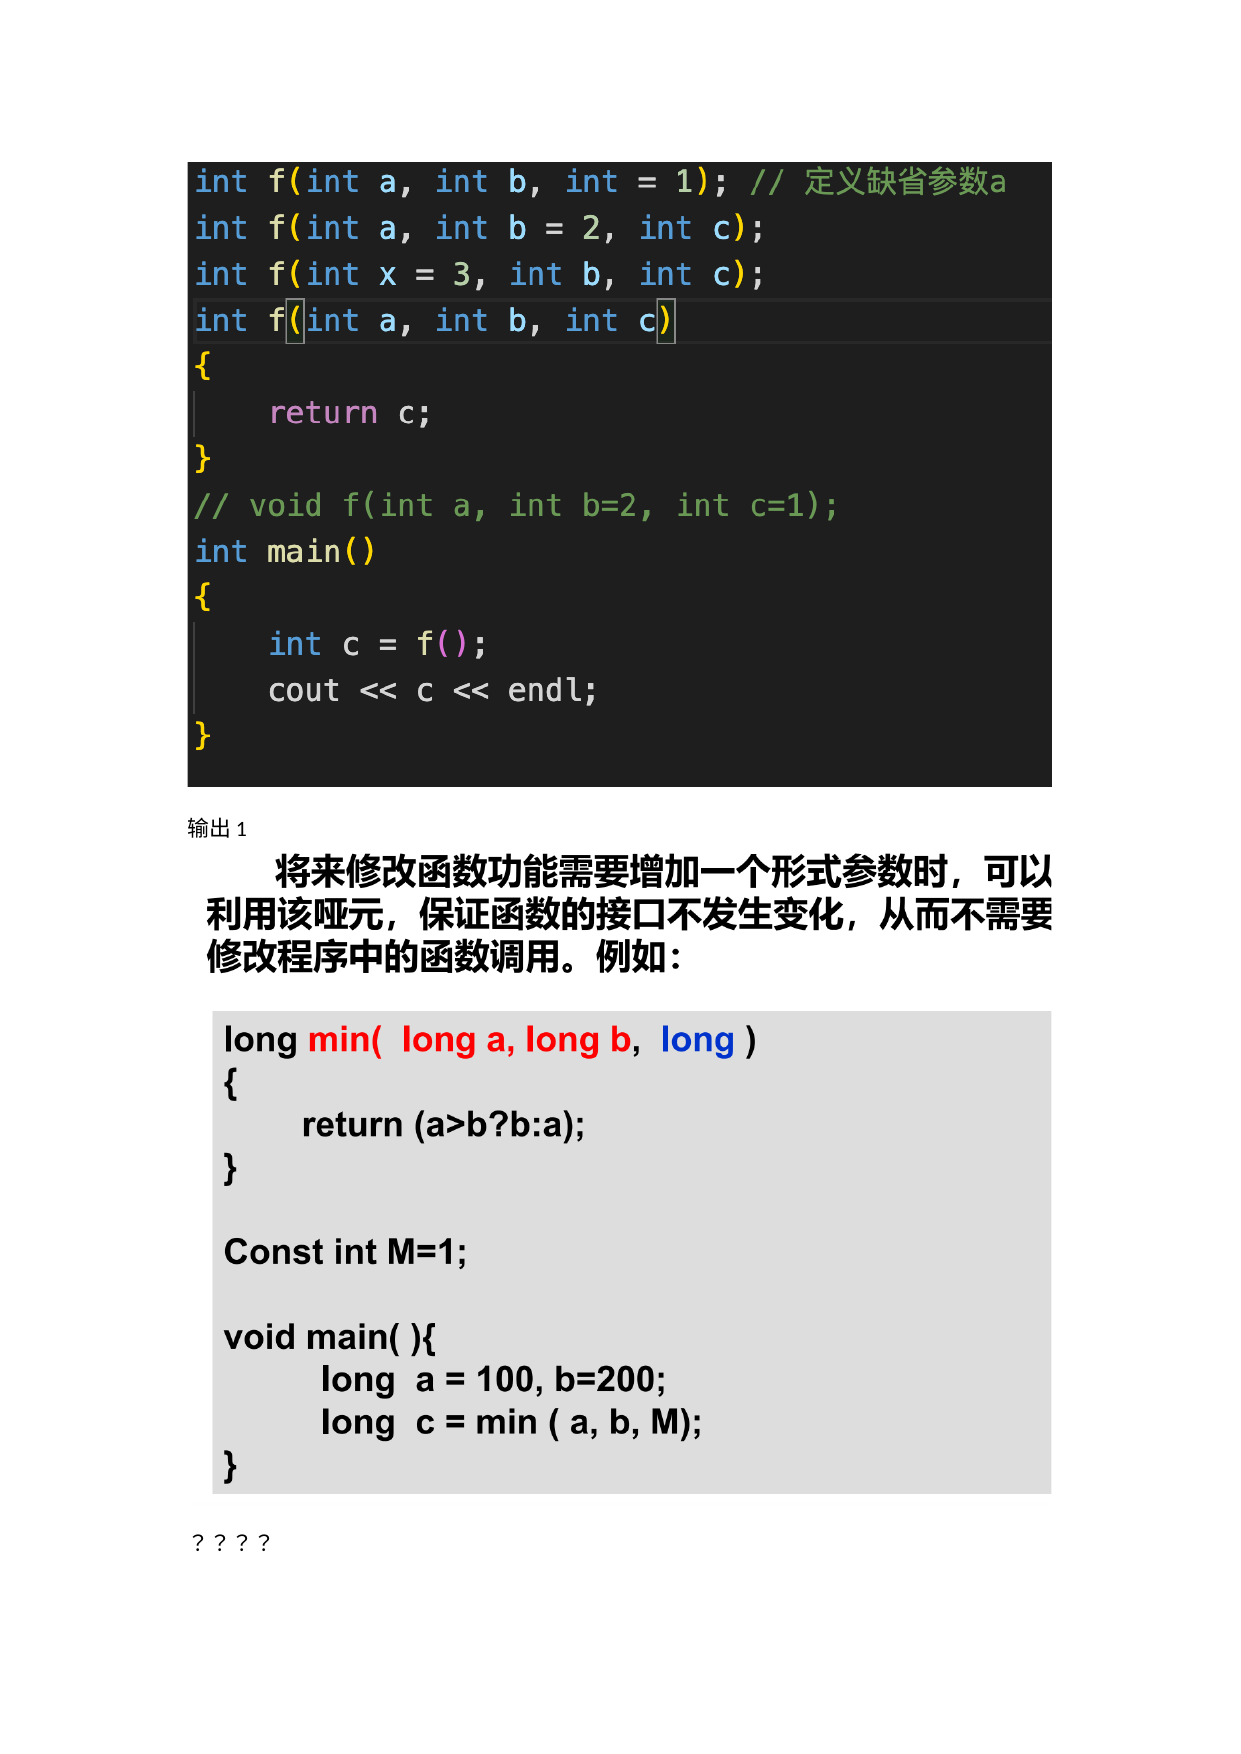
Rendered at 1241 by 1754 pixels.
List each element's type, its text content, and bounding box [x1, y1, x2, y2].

text ？？？？ [187, 1527, 1053, 1559]
picture [187, 162, 1052, 787]
text 输出1 [187, 812, 1053, 844]
picture [187, 844, 1052, 1505]
